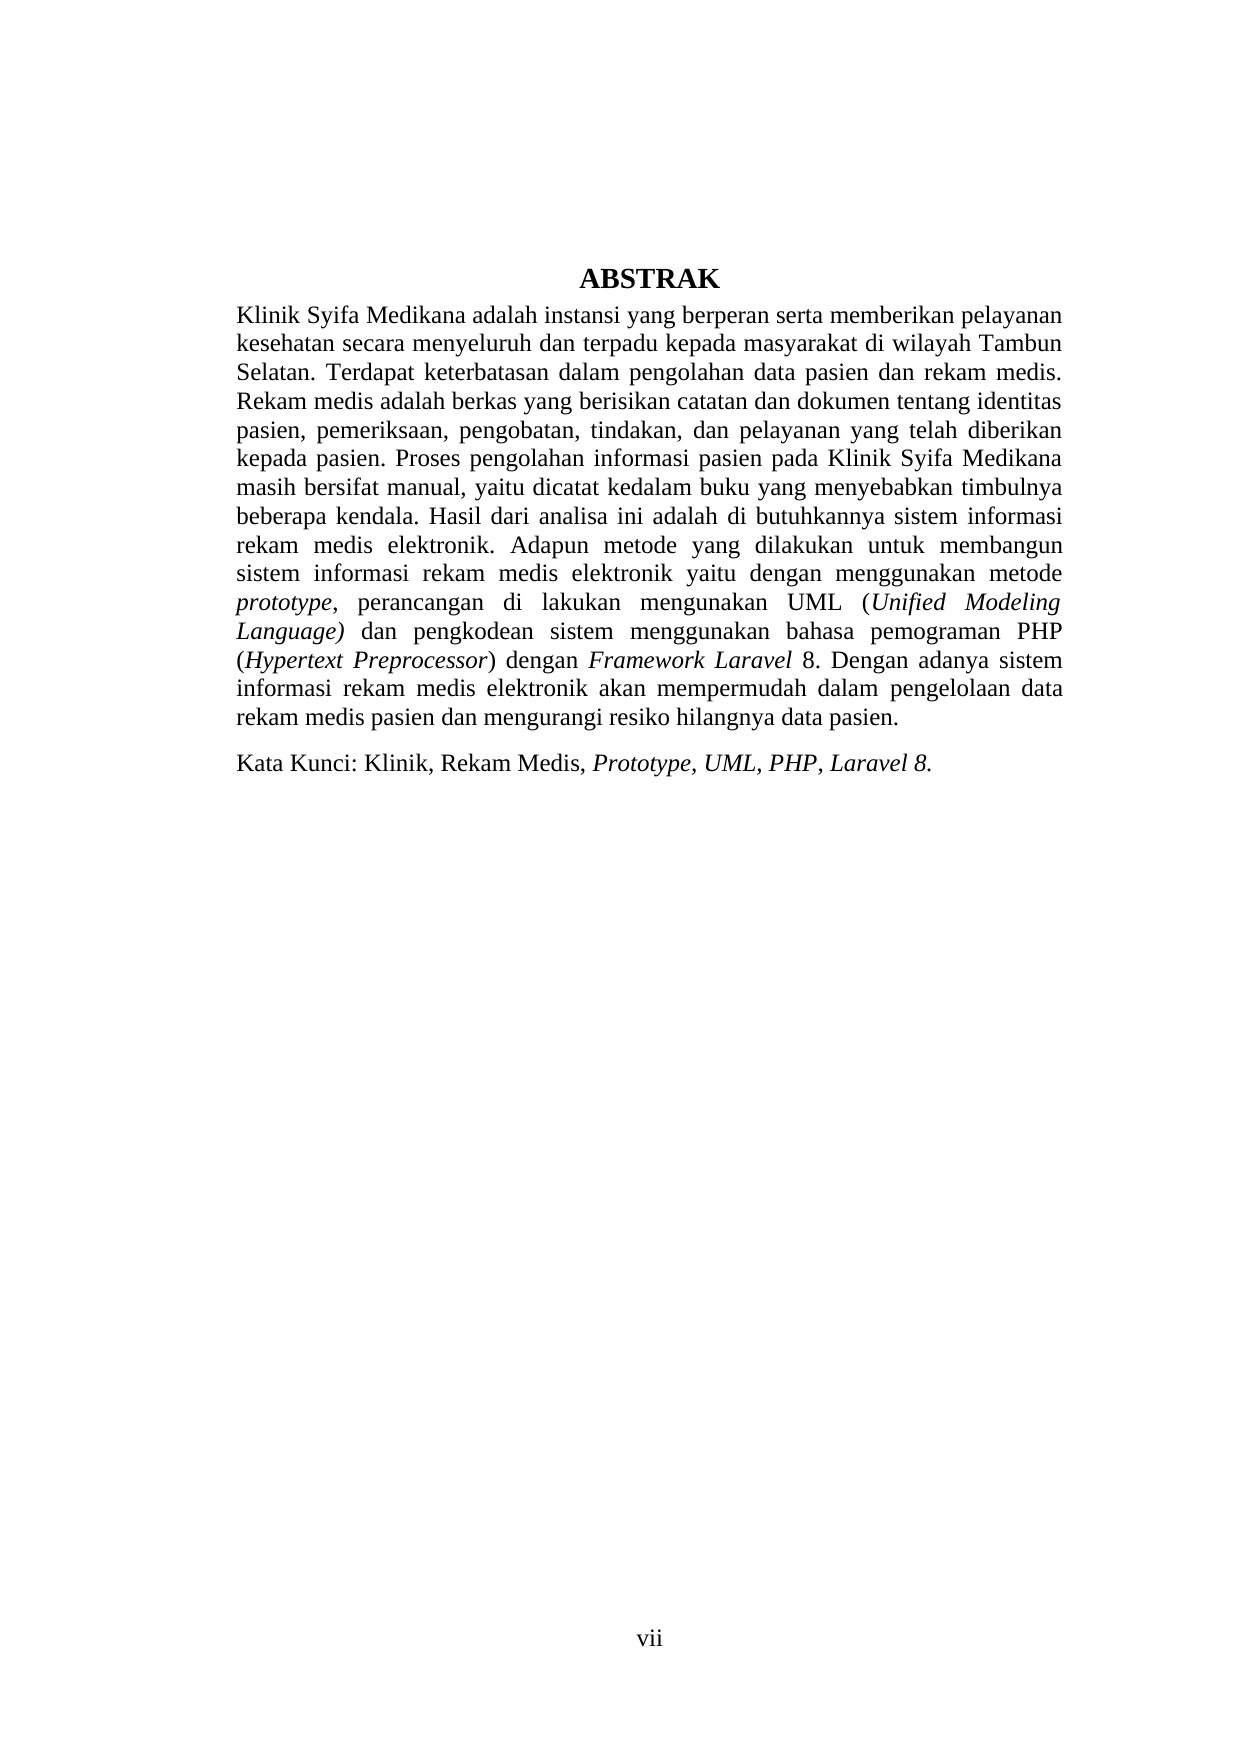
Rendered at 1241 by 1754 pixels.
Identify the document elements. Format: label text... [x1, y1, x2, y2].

subtitle ABSTRAK [236, 261, 1063, 295]
text Kata Kunci: Klinik, Rekam Medis, Prototype, UML, PHP, Laravel 8. [236, 748, 1063, 776]
text Klinik Syifa Medikana adalah instansi yang berperan serta memberikan pelayanan kesehatan secara menyeluruh dan terpadu kepada masyarakat di wilayah Tambun Selatan. Terdapat keterbatasan dalam pengolahan data pasien dan rekam medis. Rekam medis adalah berkas yang berisikan catatan dan dokumen tentang identitas pasien, pemeriksaan, pengobatan, tindakan, dan pelayanan yang telah diberikan kepada pasien. Proses pengolahan informasi pasien pada Klinik Syifa Medikana masih bersifat manual, yaitu dicatat kedalam buku yang menyebabkan timbulnya beberapa kendala. Hasil dari analisa ini adalah di butuhkannya sistem informasi rekam medis elektronik. Adapun metode yang dilakukan untuk membangun sistem informasi rekam medis elektronik yaitu dengan menggunakan metode prototype, perancangan di lakukan mengunakan UML (Unified Modeling Language) dan pengkodean sistem menggunakan bahasa pemograman PHP (Hypertext Preprocessor) dengan Framework Laravel 8. Dengan adanya sistem informasi rekam medis elektronik akan mempermudah dalam pengelolaan data rekam medis pasien dan mengurangi resiko hilangnya data pasien. [236, 300, 1063, 731]
